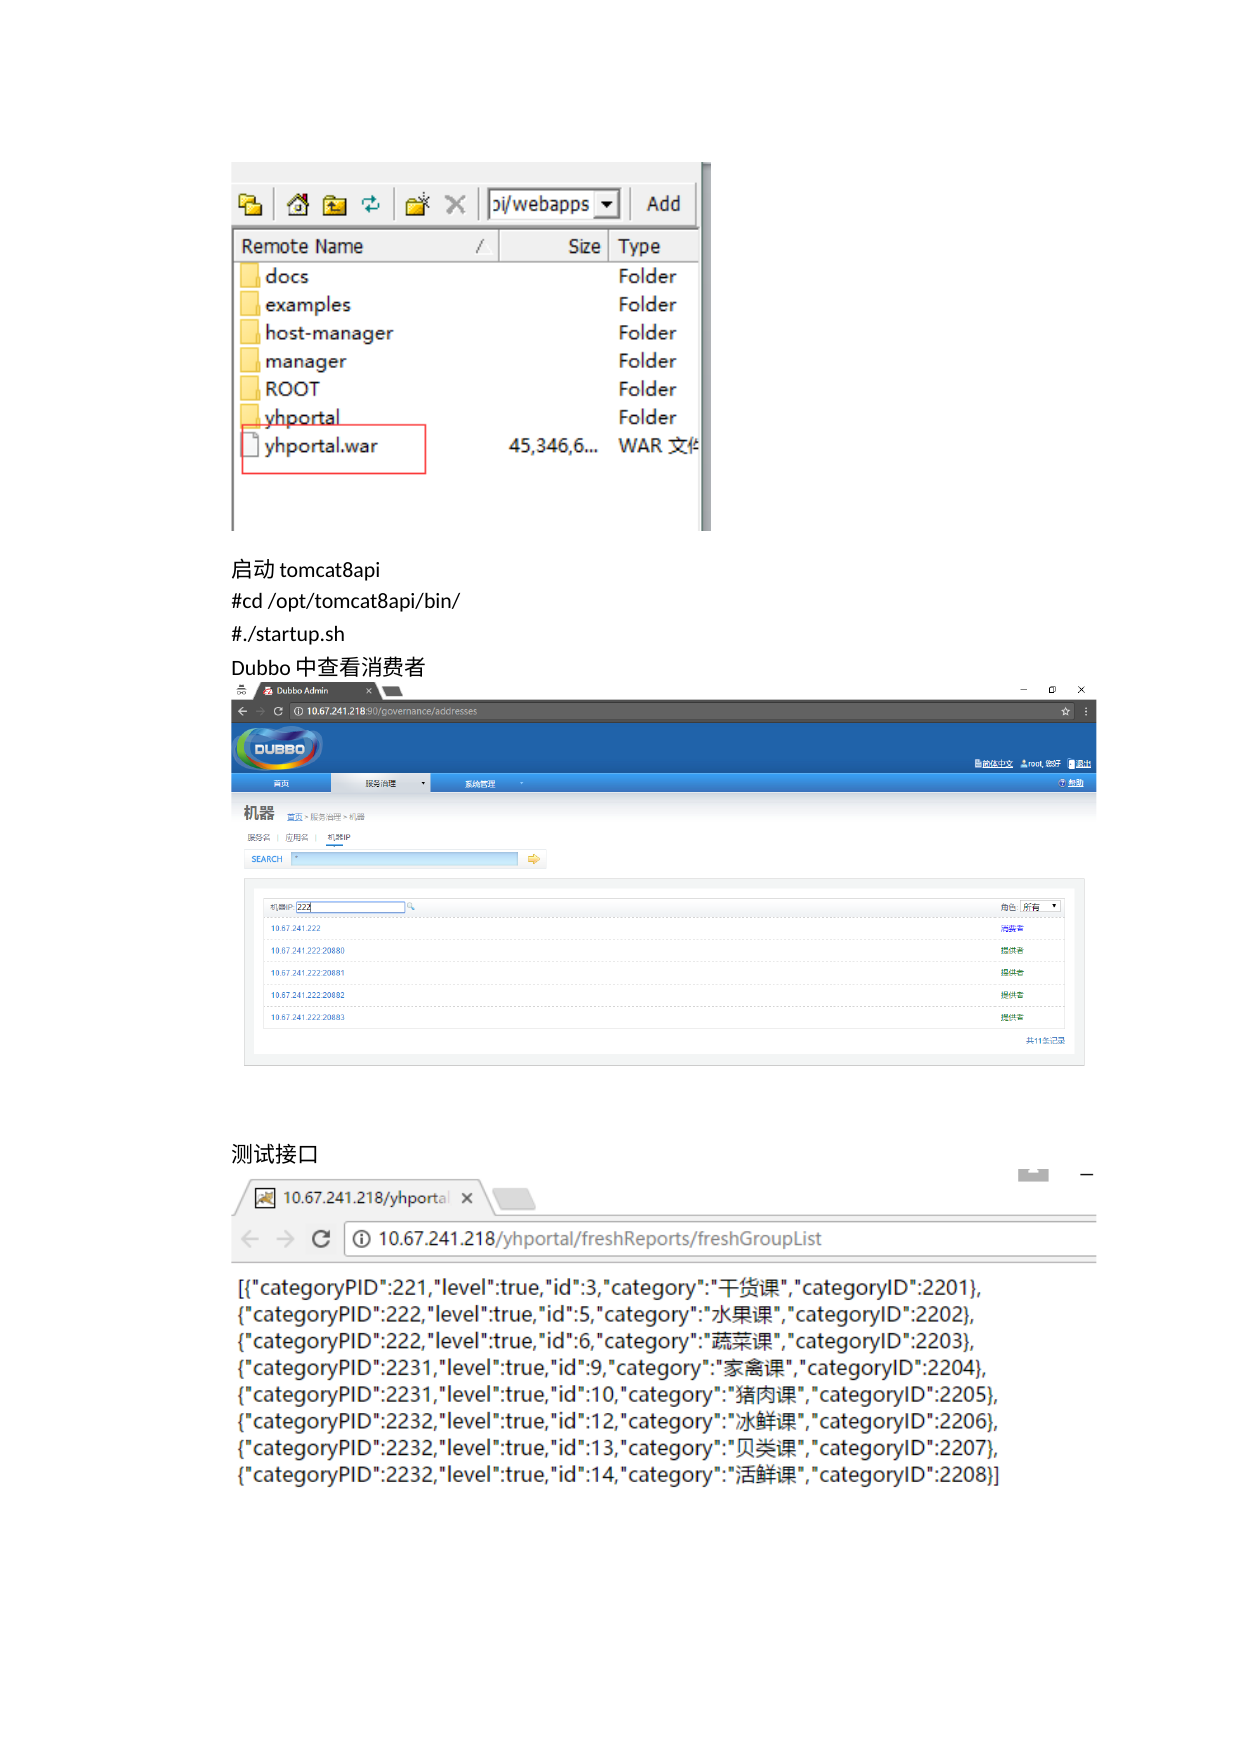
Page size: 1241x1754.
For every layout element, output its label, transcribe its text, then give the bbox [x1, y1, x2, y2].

text #./startup.sh [231, 617, 1053, 649]
picture [231, 162, 711, 531]
text #cd /opt/tomcat8api/bin/ [231, 584, 1053, 617]
picture [231, 1169, 1097, 1538]
text 测试接口 [231, 1137, 1053, 1169]
text Dubbo中查看消费者 [231, 649, 1053, 682]
picture [231, 682, 1097, 1084]
text 启动tomcat8api [231, 552, 1053, 584]
